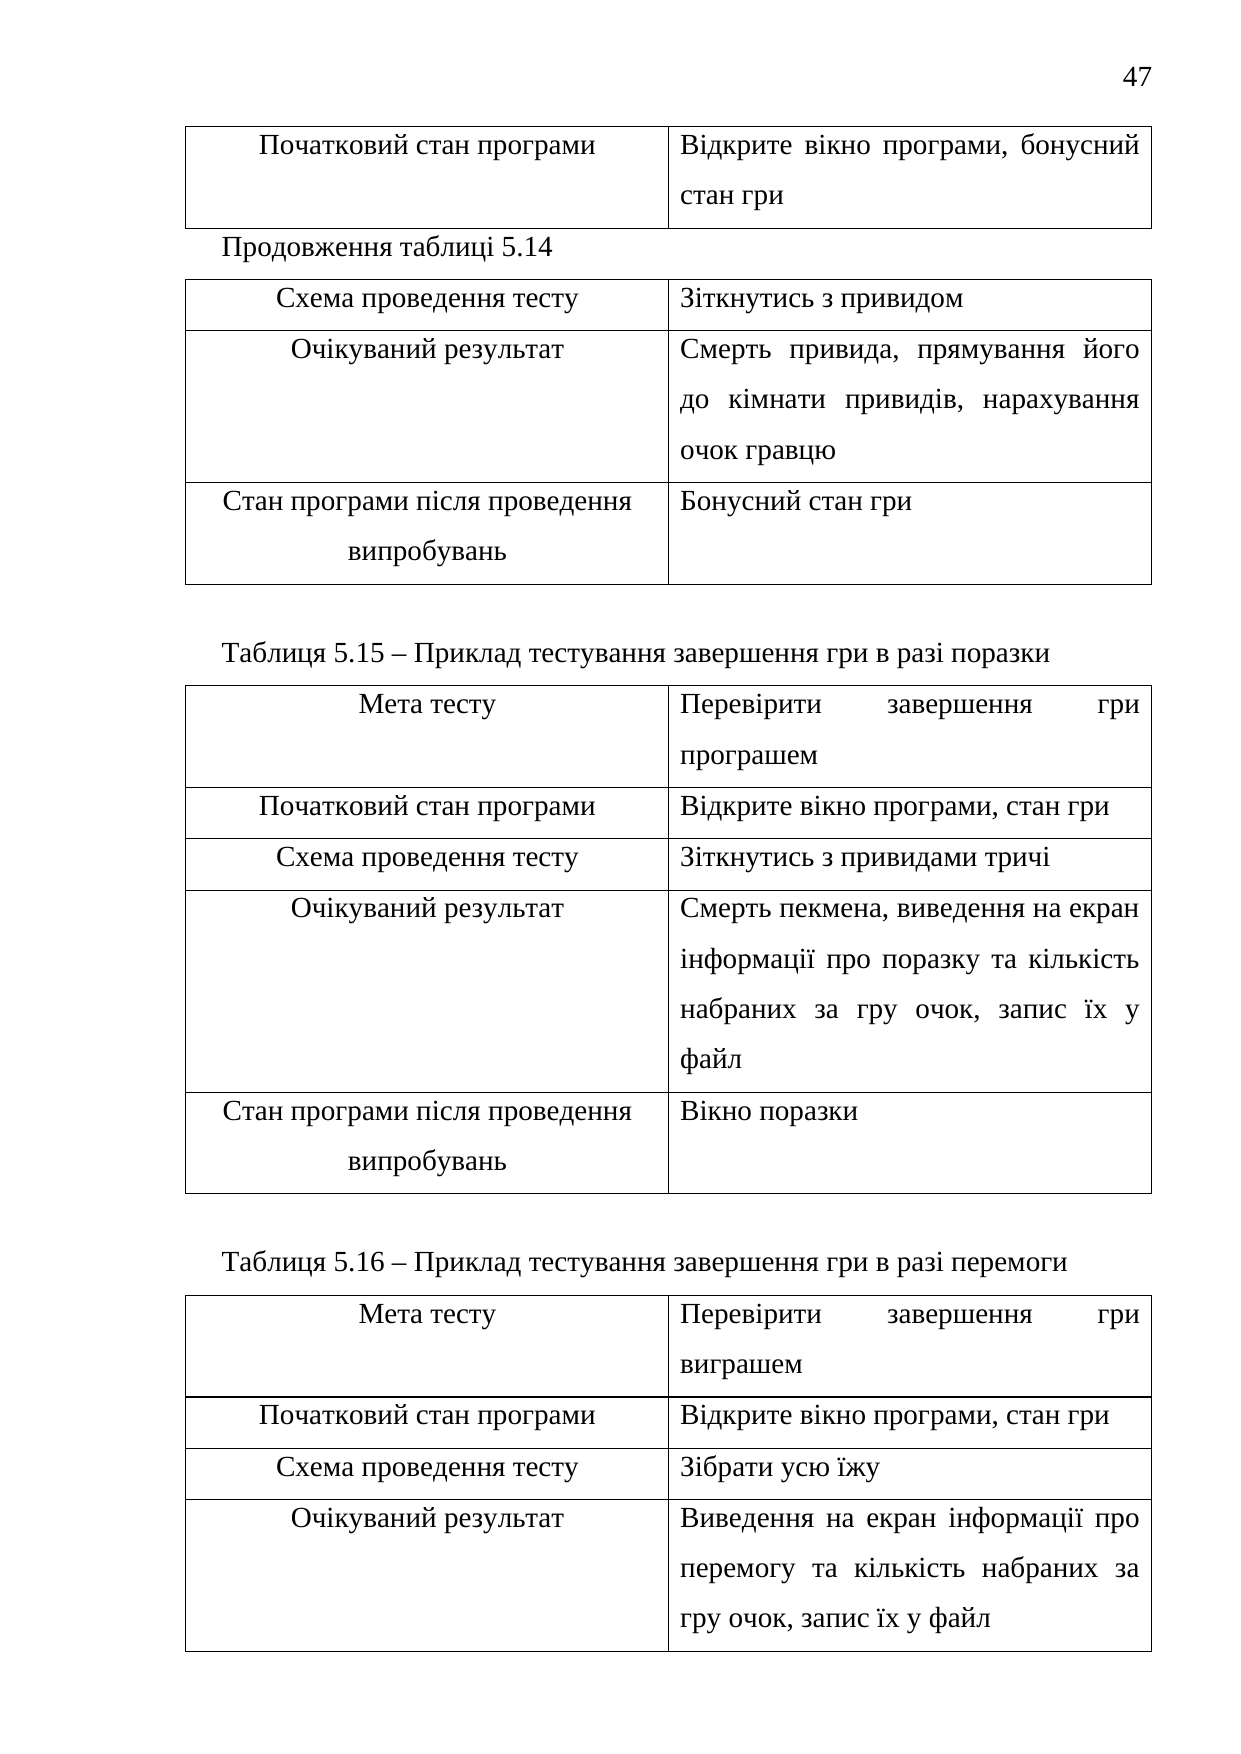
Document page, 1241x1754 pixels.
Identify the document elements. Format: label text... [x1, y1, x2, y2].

table_cell Очікуваний результат [186, 891, 668, 1092]
text Таблиця 5.15 – Приклад тестування завершення гри в разі поразки [148, 635, 1152, 669]
table_cell Зіткнутись з привидами тричі [669, 839, 1151, 889]
table_header Перевірити завершення гри програшем [669, 686, 1151, 787]
table_cell Стан програми після проведення випробувань [186, 1093, 668, 1193]
table_header Схема проведення тесту [186, 280, 668, 330]
table_cell Схема проведення тесту [186, 1449, 668, 1499]
table_header Мета тесту [186, 686, 668, 787]
table_cell Виведення на екран інформації про перемогу та кількість набраних за гру очок, запис їх у файл [669, 1500, 1151, 1651]
table_cell Стан програми після проведення випробувань [186, 483, 668, 584]
table_cell Очікуваний результат [186, 331, 668, 482]
table_cell Смерть привида, прямування його до кімнати привидів, нарахування очок гравцю [669, 331, 1151, 482]
table_cell Зібрати усю їжу [669, 1449, 1151, 1499]
table_cell Відкрите вікно програми, стан гри [669, 1398, 1151, 1448]
table_cell Бонусний стан гри [669, 483, 1151, 584]
table_header Мета тесту [186, 1296, 668, 1396]
table_cell Схема проведення тесту [186, 839, 668, 889]
table_header Перевірити завершення гри виграшем [669, 1296, 1151, 1396]
table_cell Смерть пекмена, виведення на екран інформації про поразку та кількість набраних за гру очок, запис їх у файл [669, 891, 1151, 1092]
table_cell Відкрите вікно програми, стан гри [669, 788, 1151, 838]
table_cell Початковий стан програми [186, 1398, 668, 1448]
text Продовження таблиці 5.14 [148, 229, 1152, 262]
table_cell Очікуваний результат [186, 1500, 668, 1651]
table_cell Початковий стан програми [186, 127, 668, 228]
table_cell Початковий стан програми [186, 788, 668, 838]
table_header Зіткнутись з привидом [669, 280, 1151, 330]
table_cell Вікно поразки [669, 1093, 1151, 1193]
table_cell Відкрите вікно програми, бонусний стан гри [669, 127, 1151, 228]
text Таблиця 5.16 – Приклад тестування завершення гри в разі перемоги [148, 1244, 1152, 1278]
